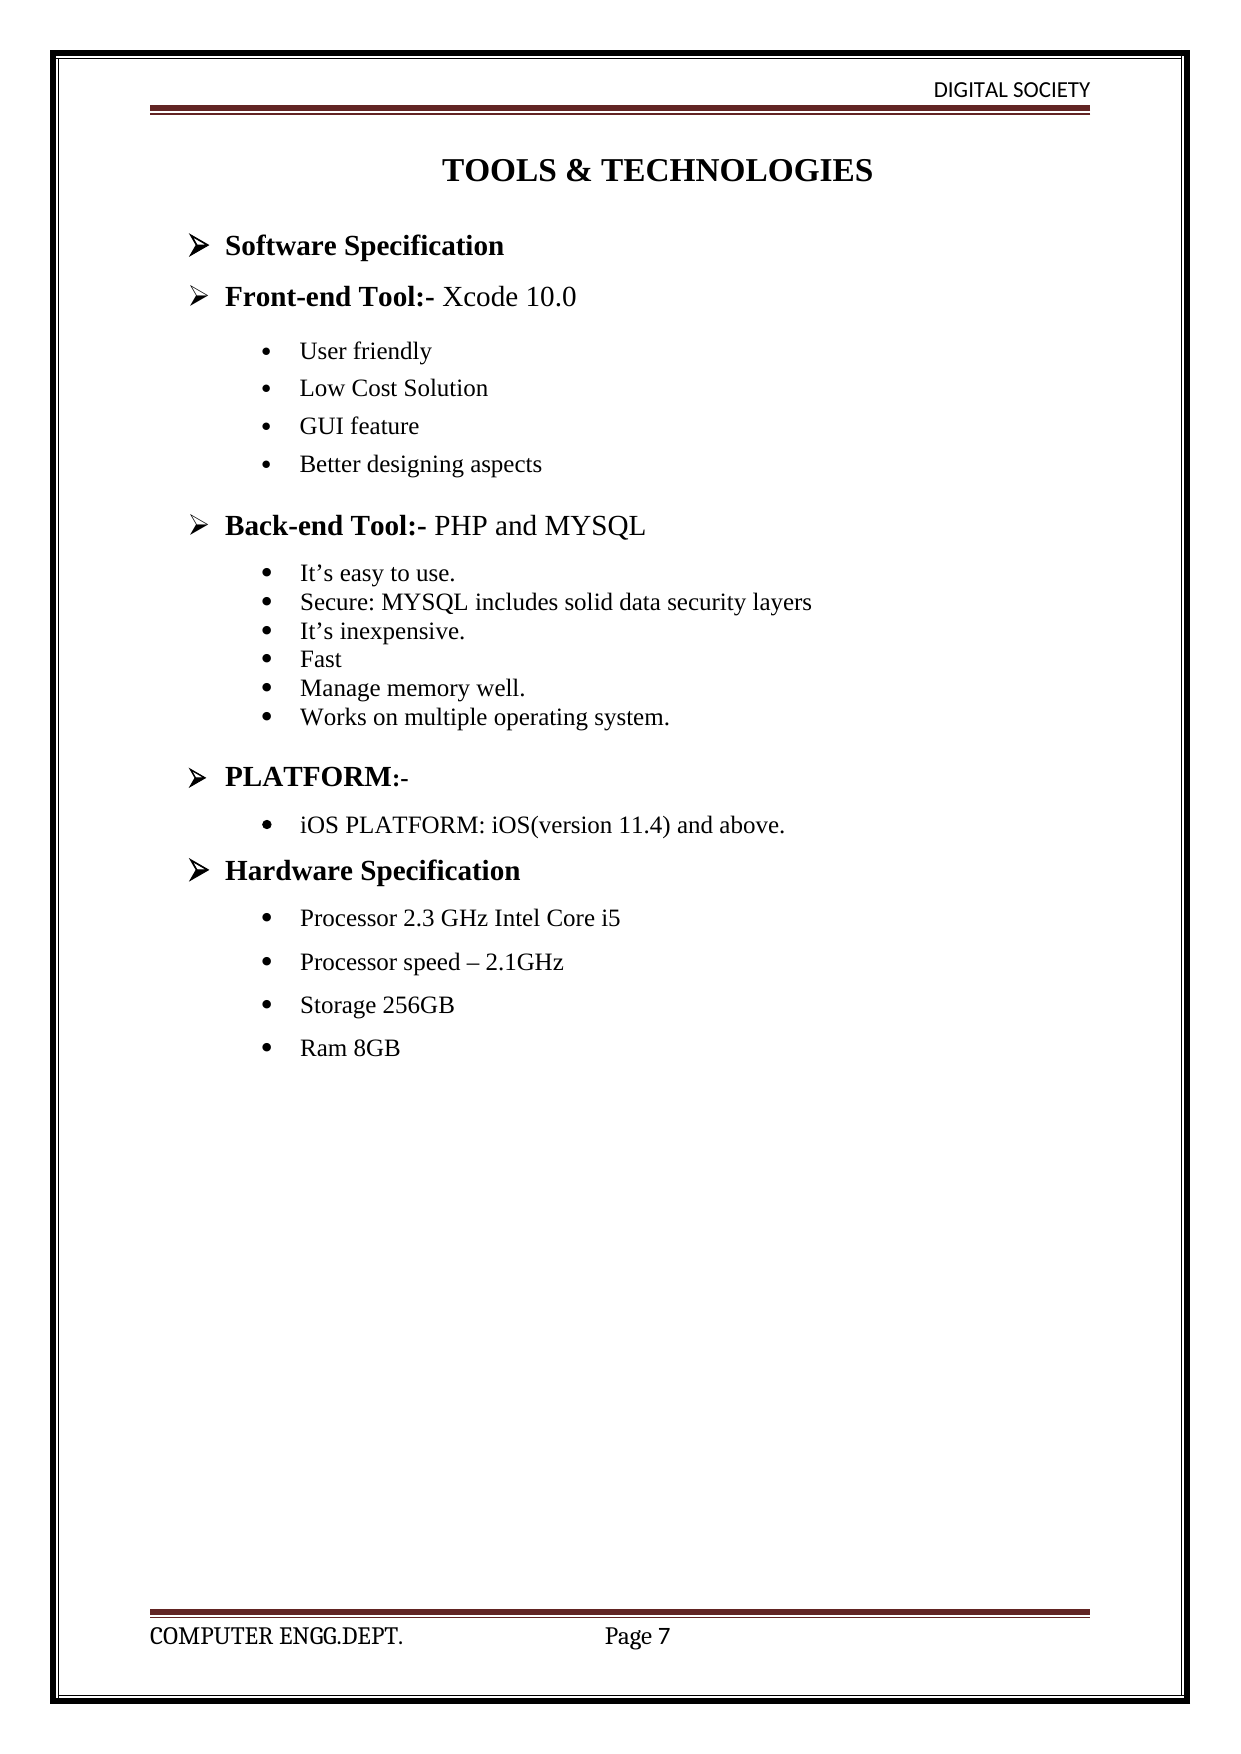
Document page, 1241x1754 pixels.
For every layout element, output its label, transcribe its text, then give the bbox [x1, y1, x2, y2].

list Storage 256GB [262, 990, 1090, 1018]
list Processor 2.3 GHz Intel Core i5 [262, 903, 1090, 932]
list PLATFORM:- [187, 759, 1090, 793]
list User friendly [262, 329, 1090, 367]
list Manage memory well. [262, 673, 1090, 702]
list Processor speed – 2.1GHz [262, 947, 1090, 975]
list iOS PLATFORM: iOS(version 11.4) and above. [262, 810, 1090, 839]
list Secure: MYSQL includes solid data security layers [262, 587, 1090, 616]
list Software Specification [187, 228, 1090, 262]
list Front-end Tool:- Xcode 10.0 [187, 279, 1090, 312]
list Back-end Tool:- PHP and MYSQL [187, 508, 1090, 542]
list It’s easy to use. [262, 558, 1090, 587]
list Works on multiple operating system. [262, 702, 1090, 731]
list Hardware Specification [187, 853, 1090, 887]
list Low Cost Solution [262, 367, 1090, 404]
list Ram 8GB [262, 1033, 1090, 1062]
list Fast [262, 644, 1090, 673]
list It’s inexpensive. [262, 616, 1090, 644]
text TOOLS & TECHNOLOGIES [150, 150, 1090, 188]
list Better designing aspects [262, 442, 1090, 479]
list GUI feature [262, 404, 1090, 442]
